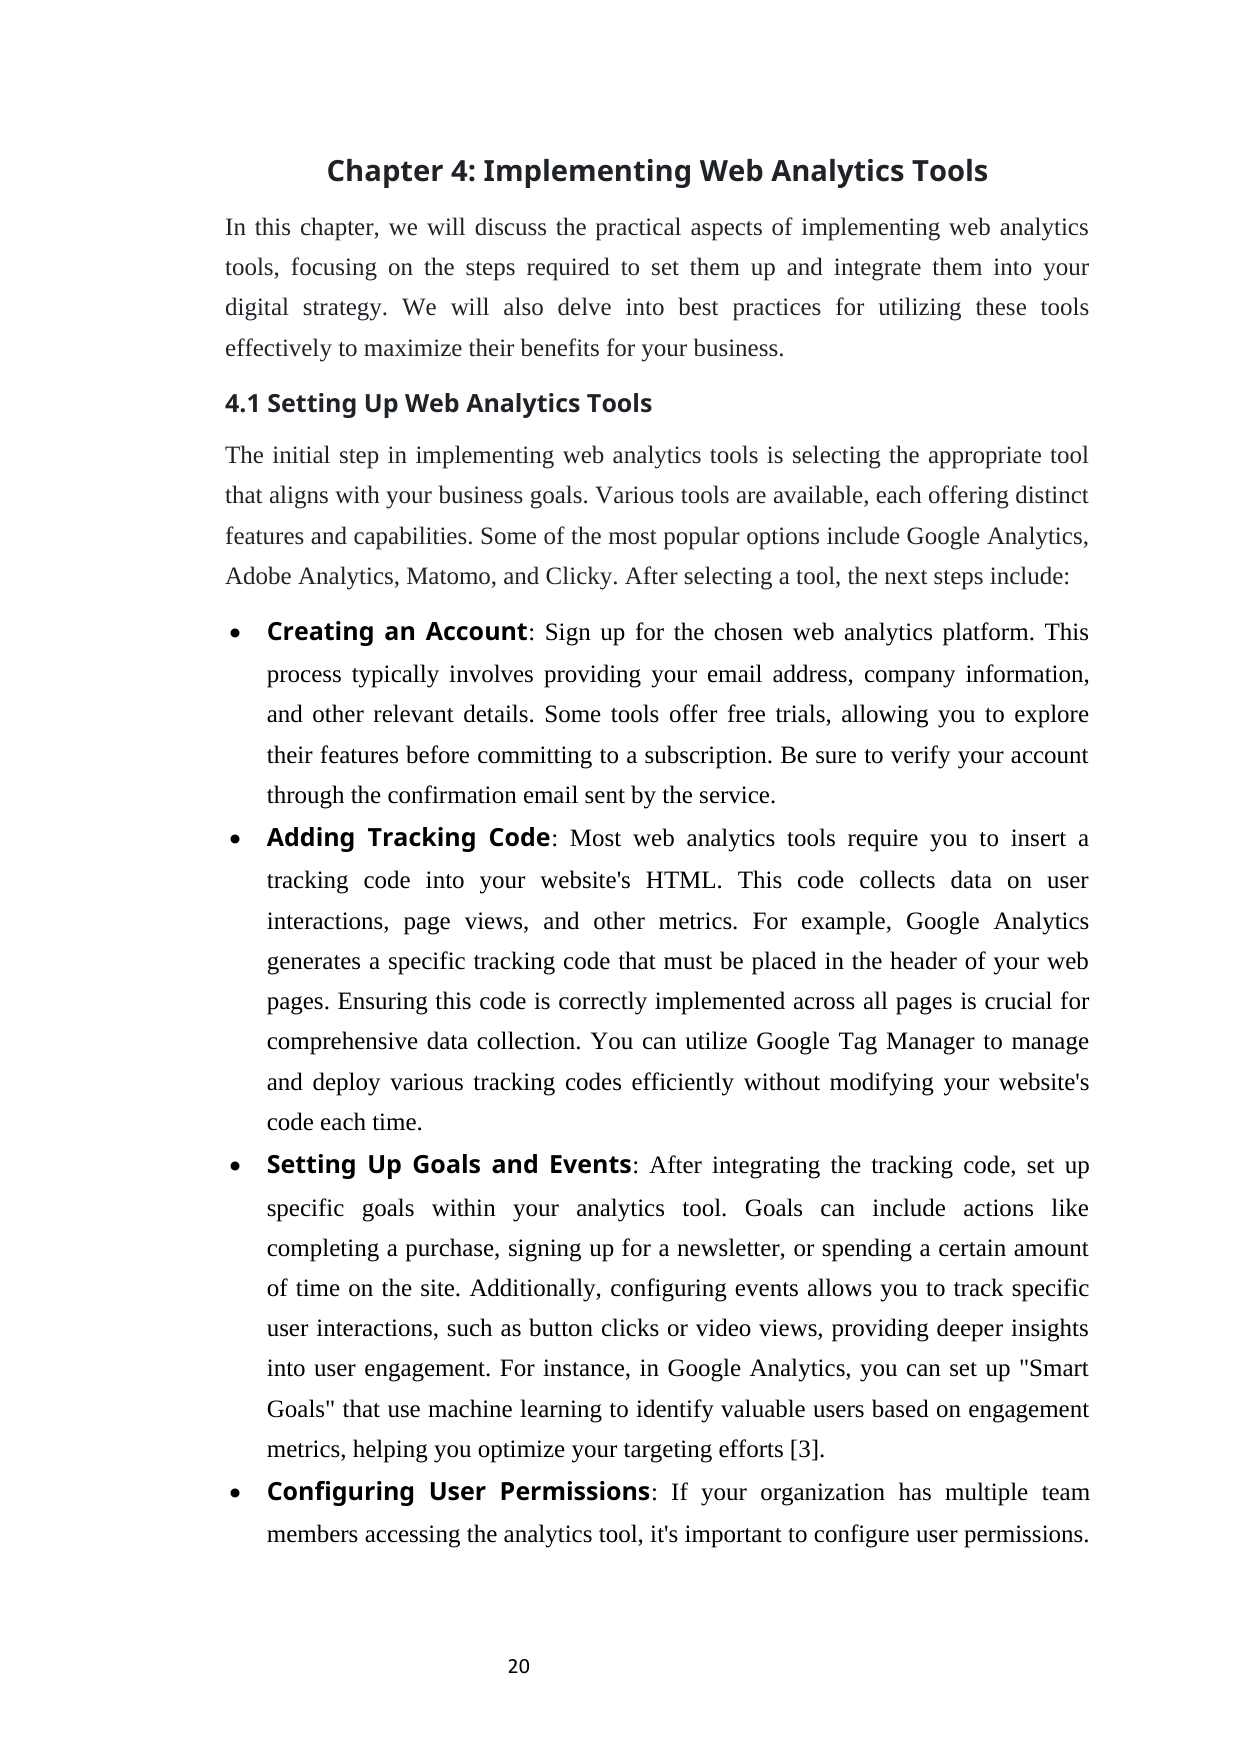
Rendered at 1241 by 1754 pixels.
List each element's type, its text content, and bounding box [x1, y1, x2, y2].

list Adding Tracking Code: Most web analytics tools require you to insert a tracking code into your website's HTML. This code collects data on user interactions, page views, and other metrics. For example, Google Analytics generates a specific tracking code that must be placed in the header of your web pages. Ensuring this code is correctly implemented across all pages is crucial for comprehensive data collection. You can utilize Google Tag Manager to manage and deploy various tracking codes efficiently without modifying your website's code each time. [229, 820, 1090, 1136]
text In this chapter, we will discuss the practical aspects of implementing web analytics tools, focusing on the steps required to set them up and integrate them into your digital strategy. We will also delve into best practices for utilizing these tools effectively to maximize their benefits for your business. [225, 212, 1090, 361]
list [229, 1474, 1090, 1548]
text Chapter 4: Implementing Web Analytics Tools [225, 150, 1090, 190]
list Creating an Account: Sign up for the chosen web analytics platform. This process typically involves providing your email address, company information, and other relevant details. Some tools offer free trials, allowing you to explore their features before committing to a subscription. Be sure to verify your account through the confirmation email sent by the service. [229, 614, 1090, 809]
text 4.1 Setting Up Web Analytics Tools [225, 385, 1090, 419]
list Setting Up Goals and Events: After integrating the tracking code, set up specific goals within your analytics tool. Goals can include actions like completing a purchase, signing up for a newsletter, or spending a certain amount of time on the site. Additionally, configuring events allows you to track specific user interactions, such as button clicks or video views, providing deeper insights into user engagement. For instance, in Google Analytics, you can set up "Smart Goals" that use machine learning to identify valuable users based on engagement metrics, helping you optimize your targeting efforts [3]. [229, 1147, 1090, 1463]
text The initial step in implementing web analytics tools is selecting the appropriate tool that aligns with your business goals. Various tools are available, each offering distinct features and capabilities. Some of the most popular options include Google Analytics, Adobe Analytics, Matomo, and Clicky. After selecting a tool, the next steps include: [225, 440, 1090, 590]
